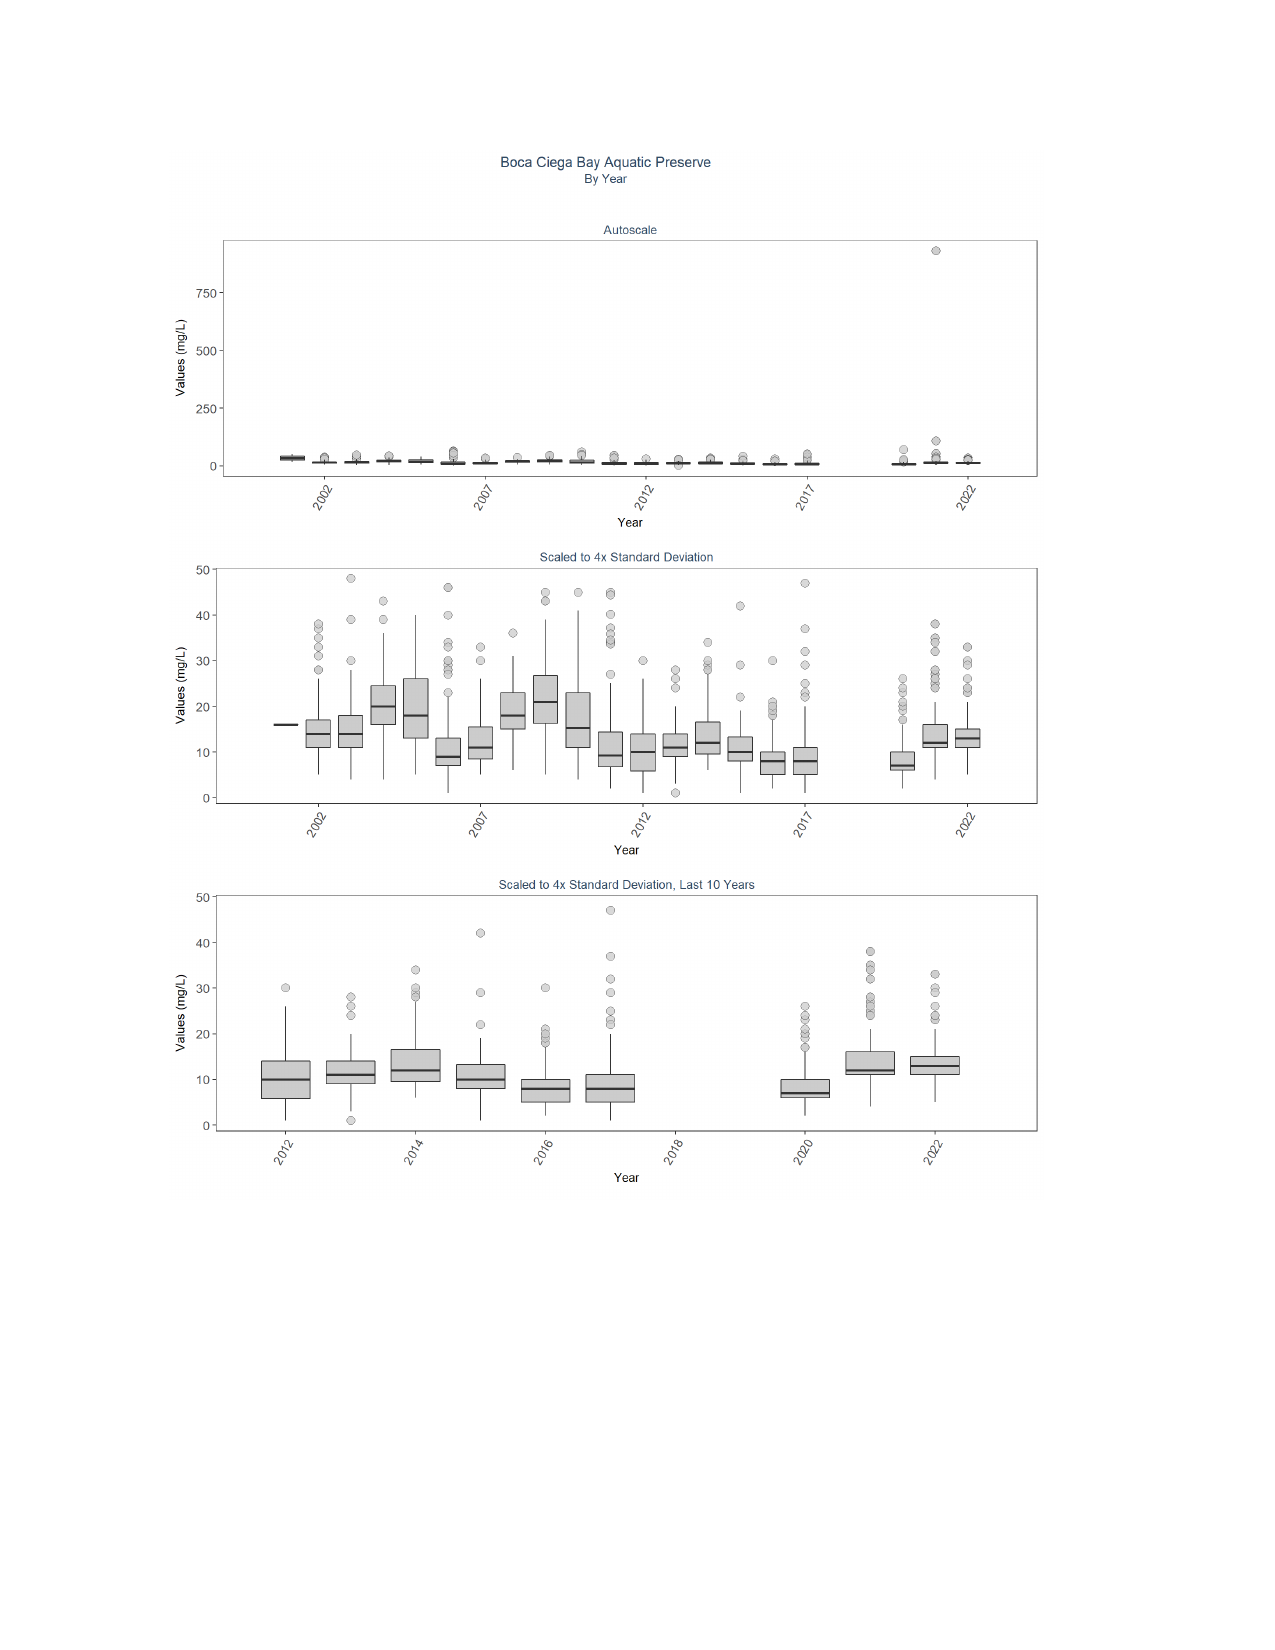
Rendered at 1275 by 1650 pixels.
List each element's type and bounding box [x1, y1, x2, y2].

picture [168, 150, 1044, 1200]
